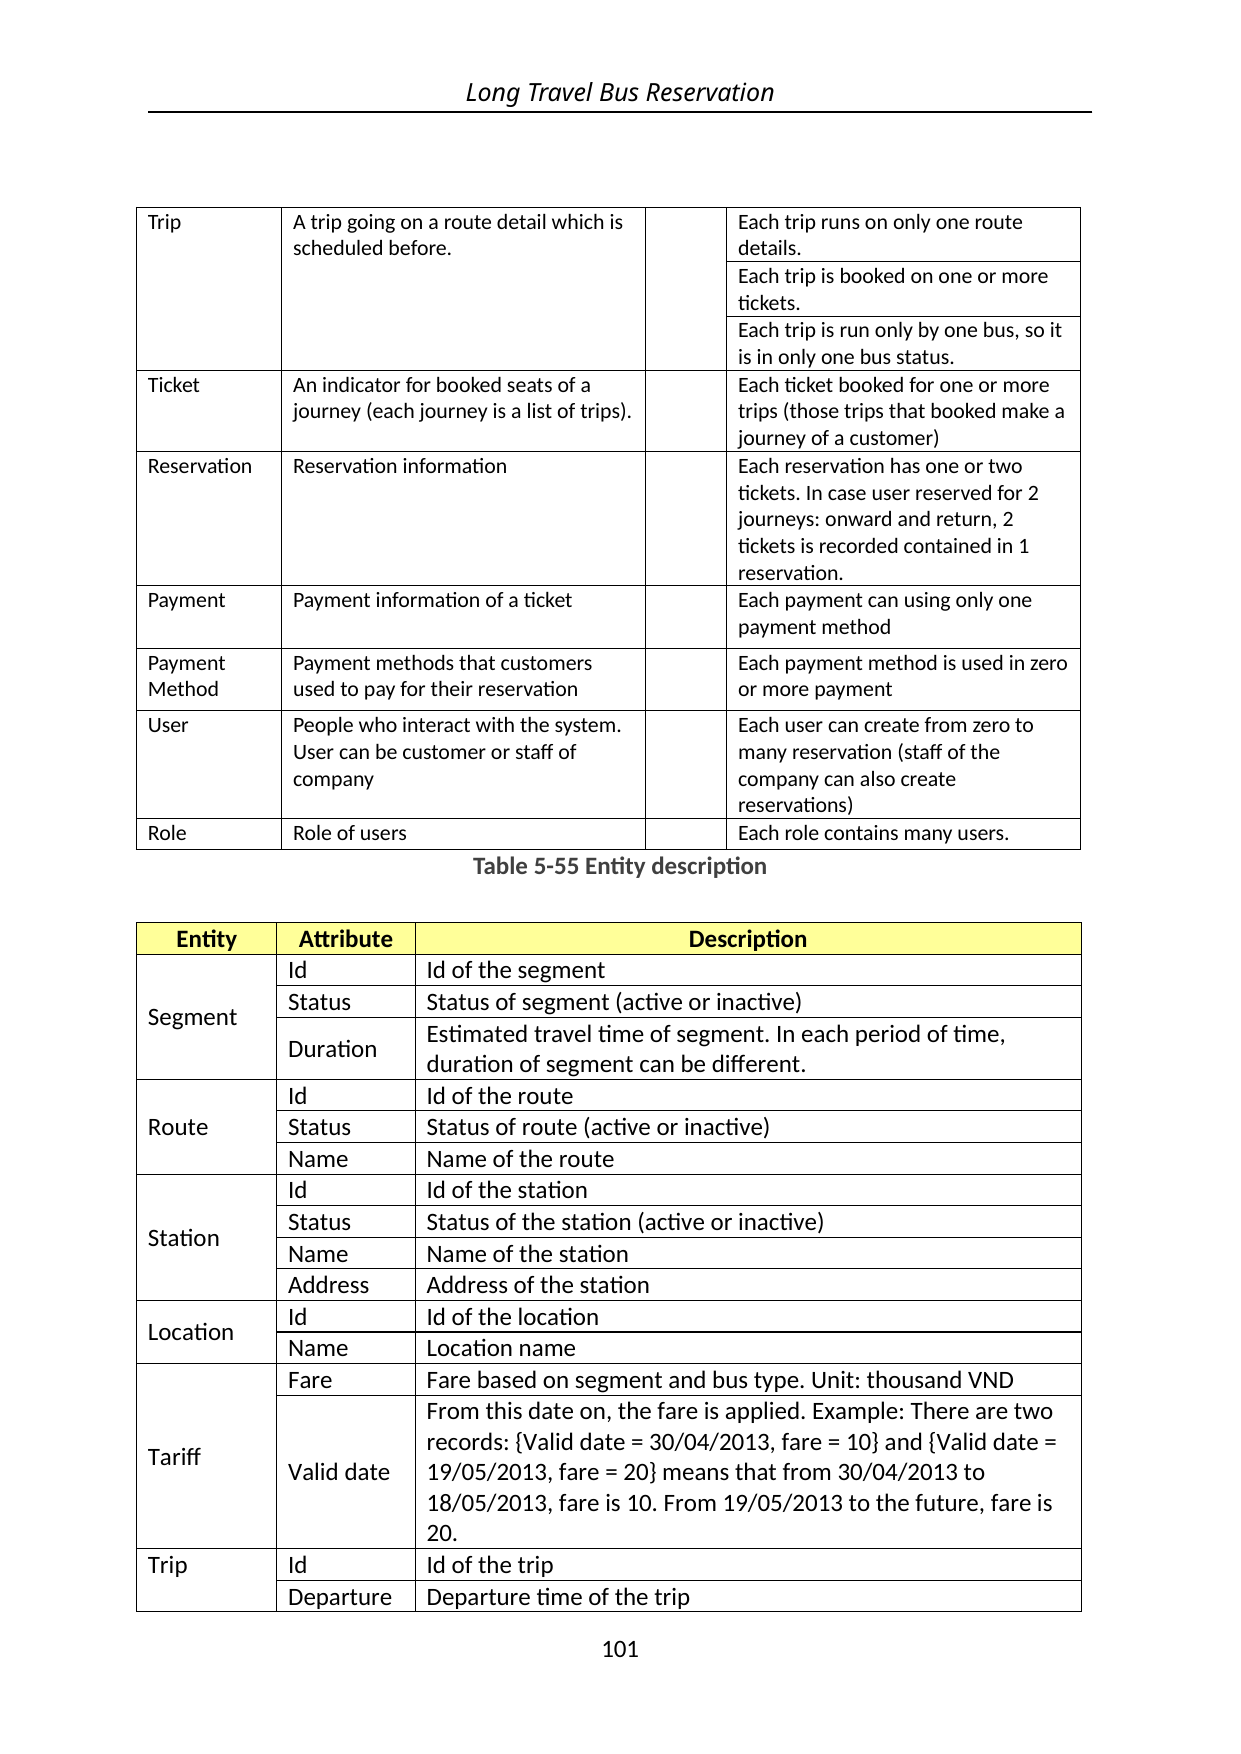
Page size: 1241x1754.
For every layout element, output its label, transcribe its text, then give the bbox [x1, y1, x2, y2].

table_cell [646, 586, 726, 648]
table_cell Status of the station (active or inactive) [416, 1206, 1081, 1237]
table_cell Payment Method [137, 649, 281, 710]
table_cell Id [277, 1301, 415, 1331]
table_cell Departure time [277, 1581, 415, 1611]
table_cell Route [137, 1080, 276, 1173]
table_cell Location name [416, 1333, 1081, 1363]
table_cell Each payment method is used in zero or more payment [727, 649, 1080, 710]
table_cell Name of the route [416, 1143, 1081, 1173]
table_cell Status [277, 1206, 415, 1237]
table_cell Id of the segment [416, 955, 1081, 985]
table_cell Id [277, 1549, 415, 1580]
table_cell Id [277, 955, 415, 985]
table_cell Station [137, 1175, 276, 1300]
table_cell Estimated travel time of segment. In each period of time, duration of segment can be different. [416, 1018, 1081, 1079]
table_cell Each ticket booked for one or more trips (those trips that booked make a journey of a customer) [727, 371, 1080, 451]
table_cell Payment information of a ticket [282, 586, 645, 648]
table_cell [646, 452, 726, 585]
table_cell Fare based on segment and bus type. Unit: thousand VND [416, 1364, 1081, 1394]
table_cell Address [277, 1269, 415, 1300]
table_cell Each user can create from zero to many reservation (staff of the company can also create reservations) [727, 711, 1080, 818]
table_cell A trip going on a route detail which is scheduled before. [282, 208, 645, 370]
table_cell Status [277, 1111, 415, 1142]
table_cell Role [137, 819, 281, 849]
table_cell [646, 208, 726, 370]
table_cell [646, 371, 726, 451]
table_cell Role of users [282, 819, 645, 849]
table_cell Status [277, 986, 415, 1017]
table_cell Each trip is run only by one bus, so it is in only one bus status. [727, 317, 1080, 370]
table_cell Reservation information [282, 452, 645, 585]
table_cell [646, 649, 726, 710]
table_cell Payment methods that customers used to pay for their reservation [282, 649, 645, 710]
table_cell Trip [137, 1549, 276, 1611]
table_cell Status of segment (active or inactive) [416, 986, 1081, 1017]
table_cell Id of the route [416, 1080, 1081, 1110]
table_cell Id of the location [416, 1301, 1081, 1331]
table_cell Name [277, 1333, 415, 1363]
table_cell [646, 711, 726, 818]
table_cell Segment [137, 955, 276, 1079]
table_cell Id [277, 1080, 415, 1110]
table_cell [416, 1581, 1081, 1611]
table_header Entity [137, 923, 276, 954]
table_cell Ticket [137, 371, 281, 451]
table_cell Payment [137, 586, 281, 648]
table_cell Each payment can using only one payment method [727, 586, 1080, 648]
table_cell Each reservation has one or two tickets. In case user reserved for 2 journeys: onward and return, 2 tickets is recorded contained in 1 reservation. [727, 452, 1080, 585]
table_cell Name [277, 1238, 415, 1268]
table_cell Duration [277, 1018, 415, 1079]
table_cell From this date on, the fare is applied. Example: There are two records: {Valid date = 30/04/2013, fare = 10} and {Valid date = 19/05/2013, fare = 20} means that from 30/04/2013 to 18/05/2013, fare is 10. From 19/05/2013 to the future, fare is 20. [416, 1396, 1081, 1548]
table_cell Address of the station [416, 1269, 1081, 1300]
table_cell Fare [277, 1364, 415, 1394]
table_header Attribute [277, 923, 415, 954]
table_cell Reservation [137, 452, 281, 585]
table_cell Id of the station [416, 1175, 1081, 1205]
table_header Description [416, 923, 1081, 954]
table_cell Location [137, 1301, 276, 1363]
table_cell Valid date [277, 1396, 415, 1548]
table_cell Name [277, 1143, 415, 1173]
table_cell [646, 819, 726, 849]
table_cell Name of the station [416, 1238, 1081, 1268]
table_cell Trip [137, 208, 281, 370]
table_cell Id [277, 1175, 415, 1205]
table_cell Status of route (active or inactive) [416, 1111, 1081, 1142]
table_cell Each trip is booked on one or more tickets. [727, 262, 1080, 316]
table_cell Tariff [137, 1364, 276, 1548]
table_cell Each trip runs on only one route details. [727, 208, 1080, 261]
table_cell User [137, 711, 281, 818]
table_cell Each role contains many users. [727, 819, 1080, 849]
table_cell Id of the trip [416, 1549, 1081, 1580]
table_cell An indicator for booked seats of a journey (each journey is a list of trips). [282, 371, 645, 451]
table_cell People who interact with the system. User can be customer or staff of company [282, 711, 645, 818]
